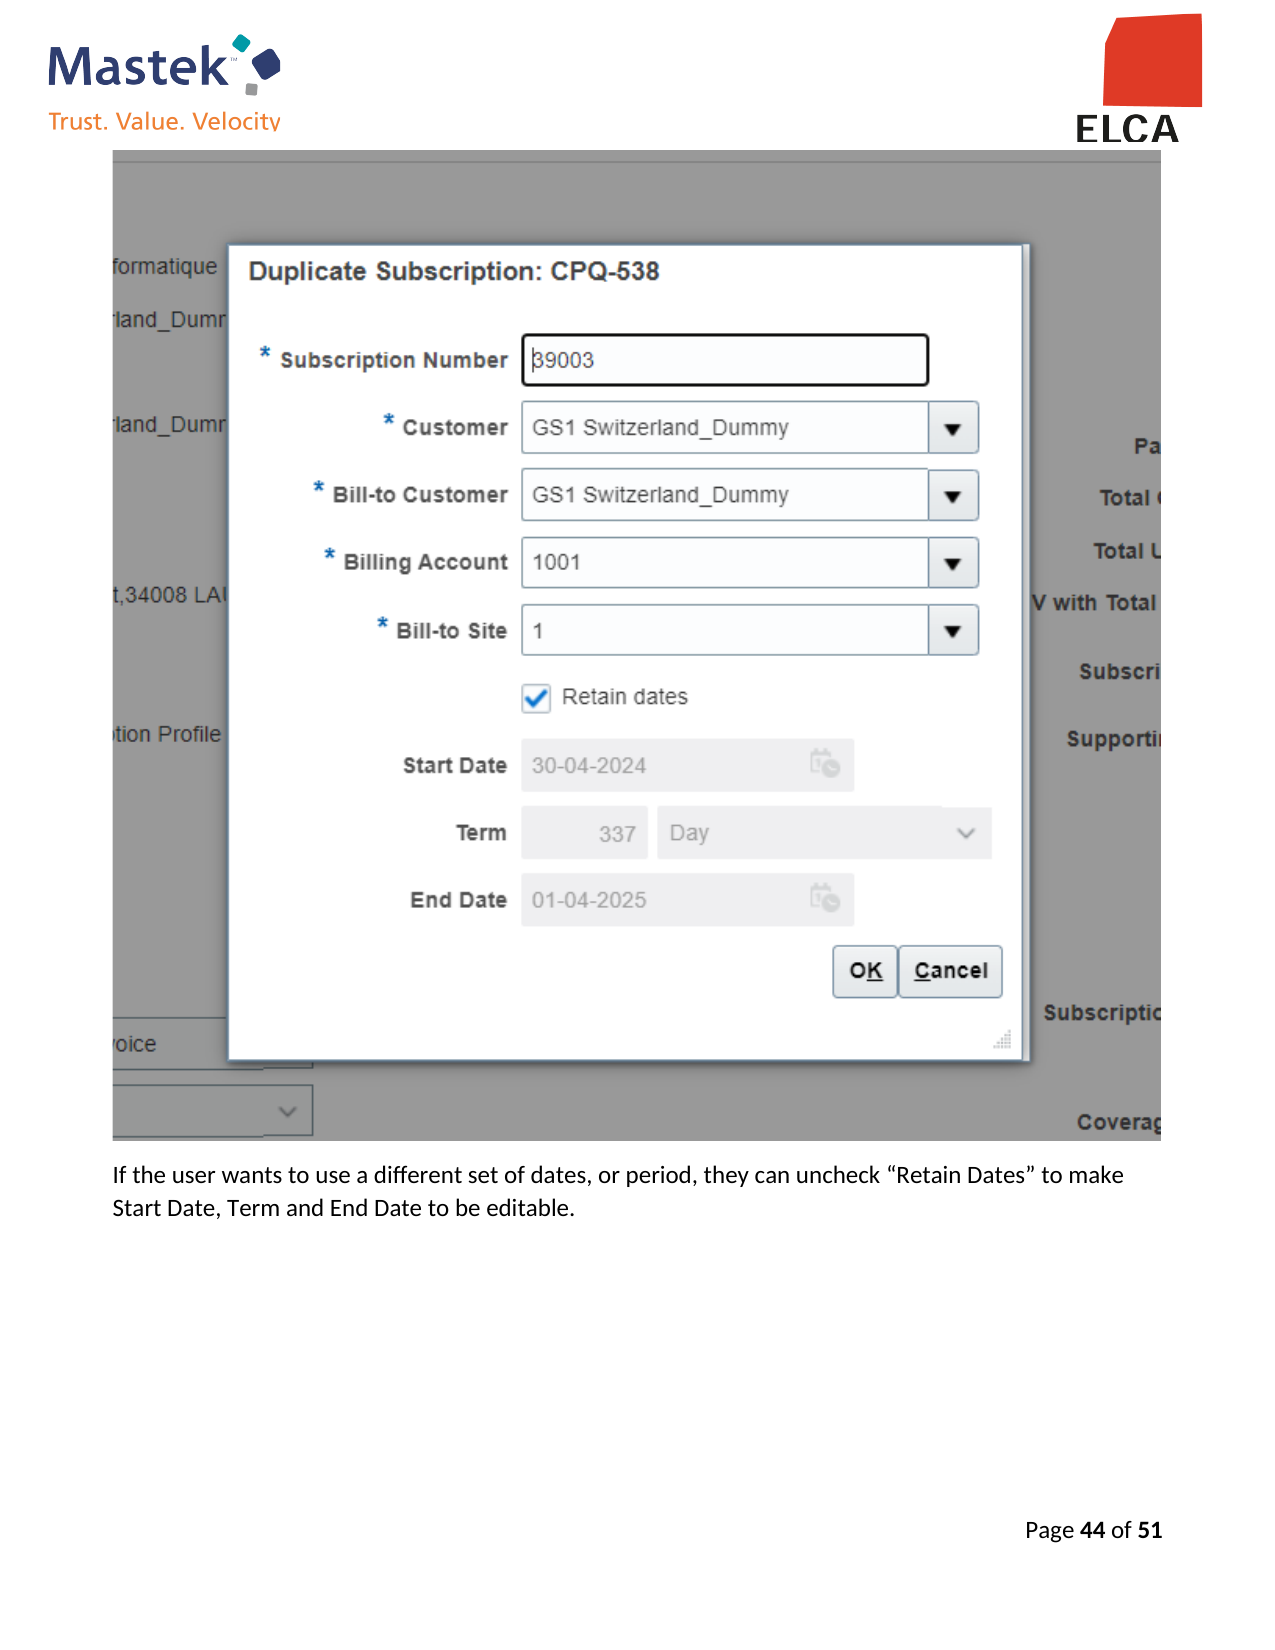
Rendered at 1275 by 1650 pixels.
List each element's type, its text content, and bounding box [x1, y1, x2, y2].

picture [48, 34, 281, 132]
picture [1077, 13, 1202, 142]
text If the user wants to use a different set of dates, or period, they can uncheck “Retain Dates” to make Start Date, Term and End Date to be editable. [112, 1160, 1162, 1223]
picture [112, 150, 1161, 1141]
